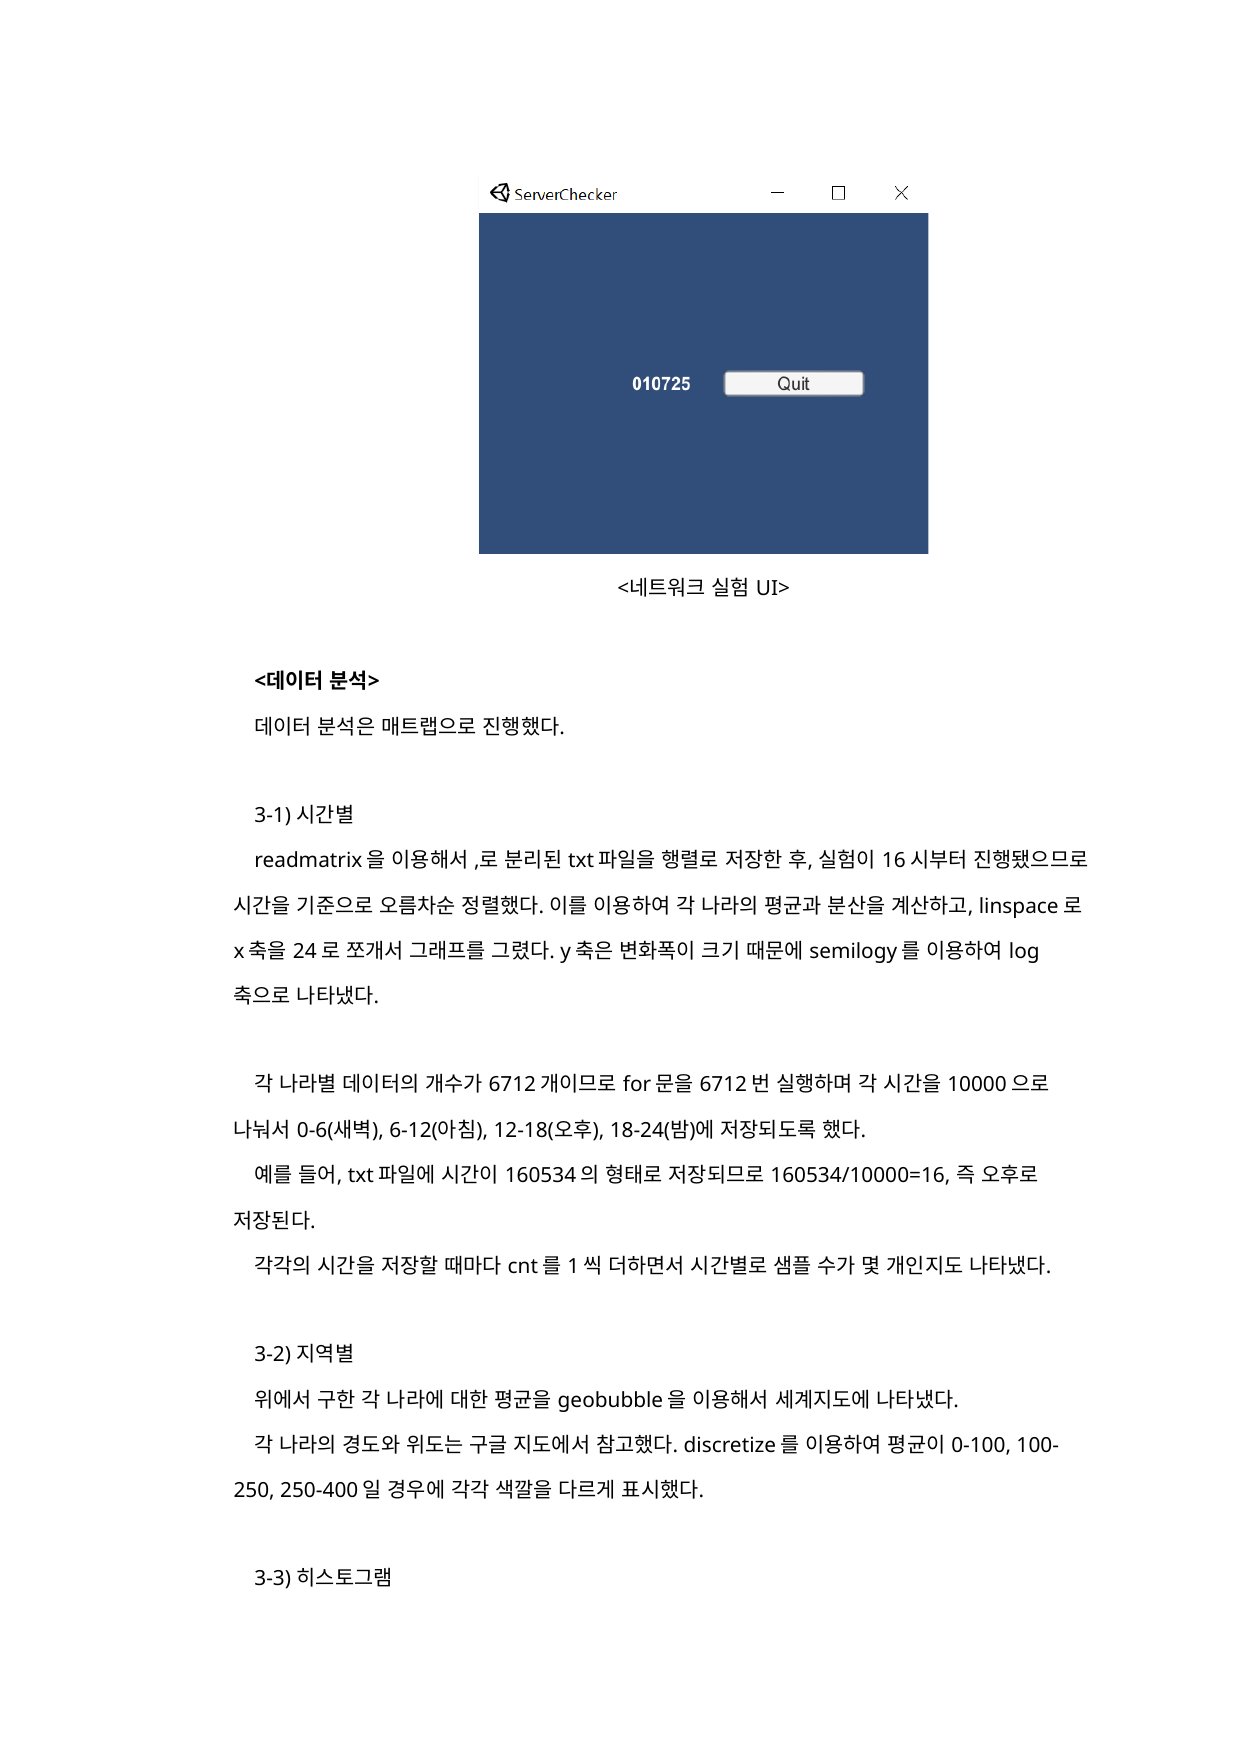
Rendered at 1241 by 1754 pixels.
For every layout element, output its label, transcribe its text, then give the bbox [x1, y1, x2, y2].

text <네트워크 실험 UI> [233, 571, 1090, 601]
text 위에서 구한 각 나라에 대한 평균을 geobubble을 이용해서 세계지도에 나타냈다. [233, 1383, 1090, 1413]
text 3-1) 시간별 [233, 798, 1090, 828]
text 3-3) 히스토그램 [233, 1562, 1090, 1592]
text 각 나라의 경도와 위도는 구글 지도에서 참고했다. discretize를 이용하여 평균이 0-100, 100-250, 250-400일 경우에 각각 색깔을 다르게 표시했다. [233, 1428, 1090, 1504]
text 3-2) 지역별 [233, 1337, 1090, 1368]
picture [478, 177, 929, 554]
text 데이터 분석은 매트랩으로 진행했다. [233, 710, 1090, 740]
text <데이터 분석> [233, 664, 1090, 695]
text readmatrix을 이용해서 ,로 분리된 txt파일을 행렬로 저장한 후, 실험이 16시부터 진행됐으므로 시간을 기준으로 오름차순 정렬했다. 이를 이용하여 각 나라의 평균과 분산을 계산하고, linspace로 x축을 24로 쪼개서 그래프를 그렸다. y축은 변화폭이 크기 때문에 semilogy를 이용하여 log축으로 나타냈다. [233, 843, 1090, 1010]
text 각 나라별 데이터의 개수가 6712개이므로 for문을 6712번 실행하며 각 시간을 10000으로 나눠서 0-6(새벽), 6-12(아침), 12-18(오후), 18-24(밤)에 저장되도록 했다. [233, 1068, 1090, 1143]
text 각각의 시간을 저장할 때마다 cnt를 1씩 더하면서 시간별로 샘플 수가 몇 개인지도 나타냈다. [233, 1249, 1090, 1280]
text 예를 들어, txt파일에 시간이 160534의 형태로 저장되므로 160534/10000=16, 즉 오후로 저장된다. [233, 1158, 1090, 1234]
